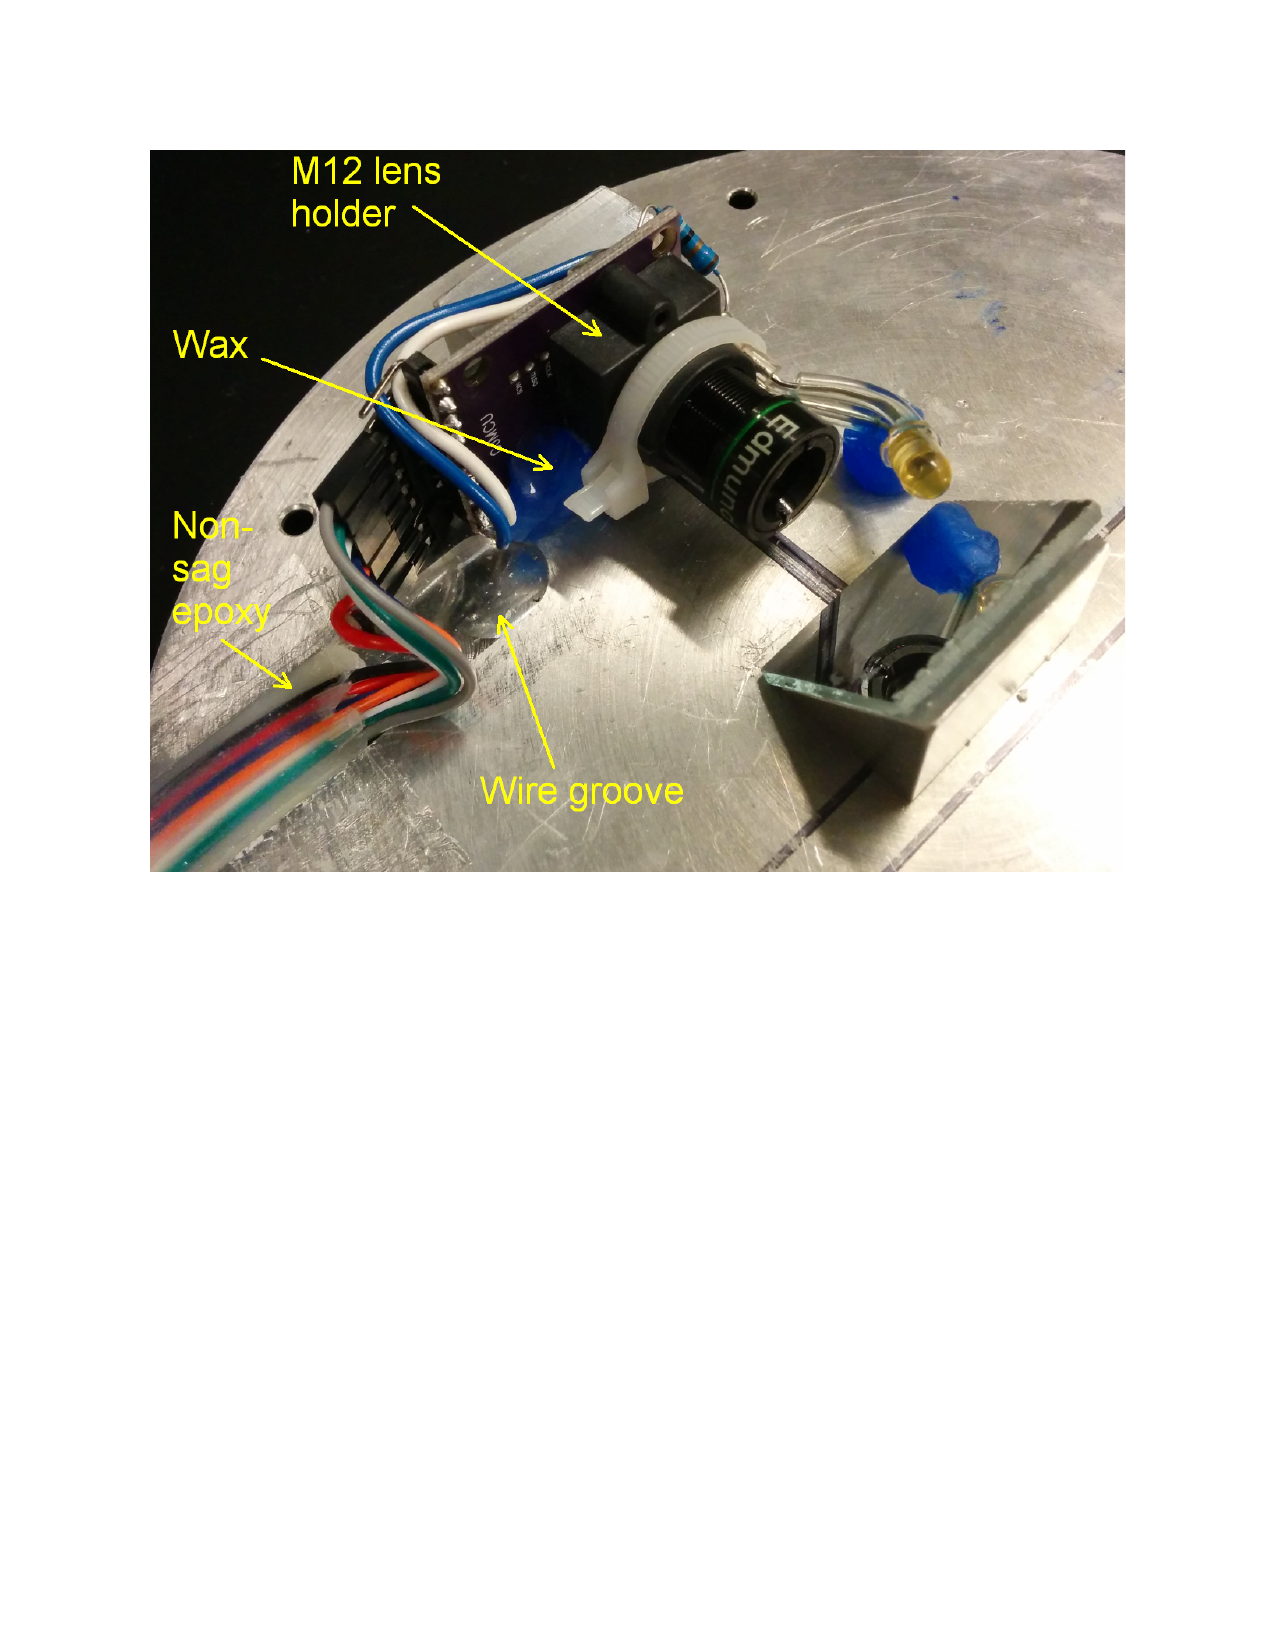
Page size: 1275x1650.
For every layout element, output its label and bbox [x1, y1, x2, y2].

picture [150, 150, 1125, 872]
